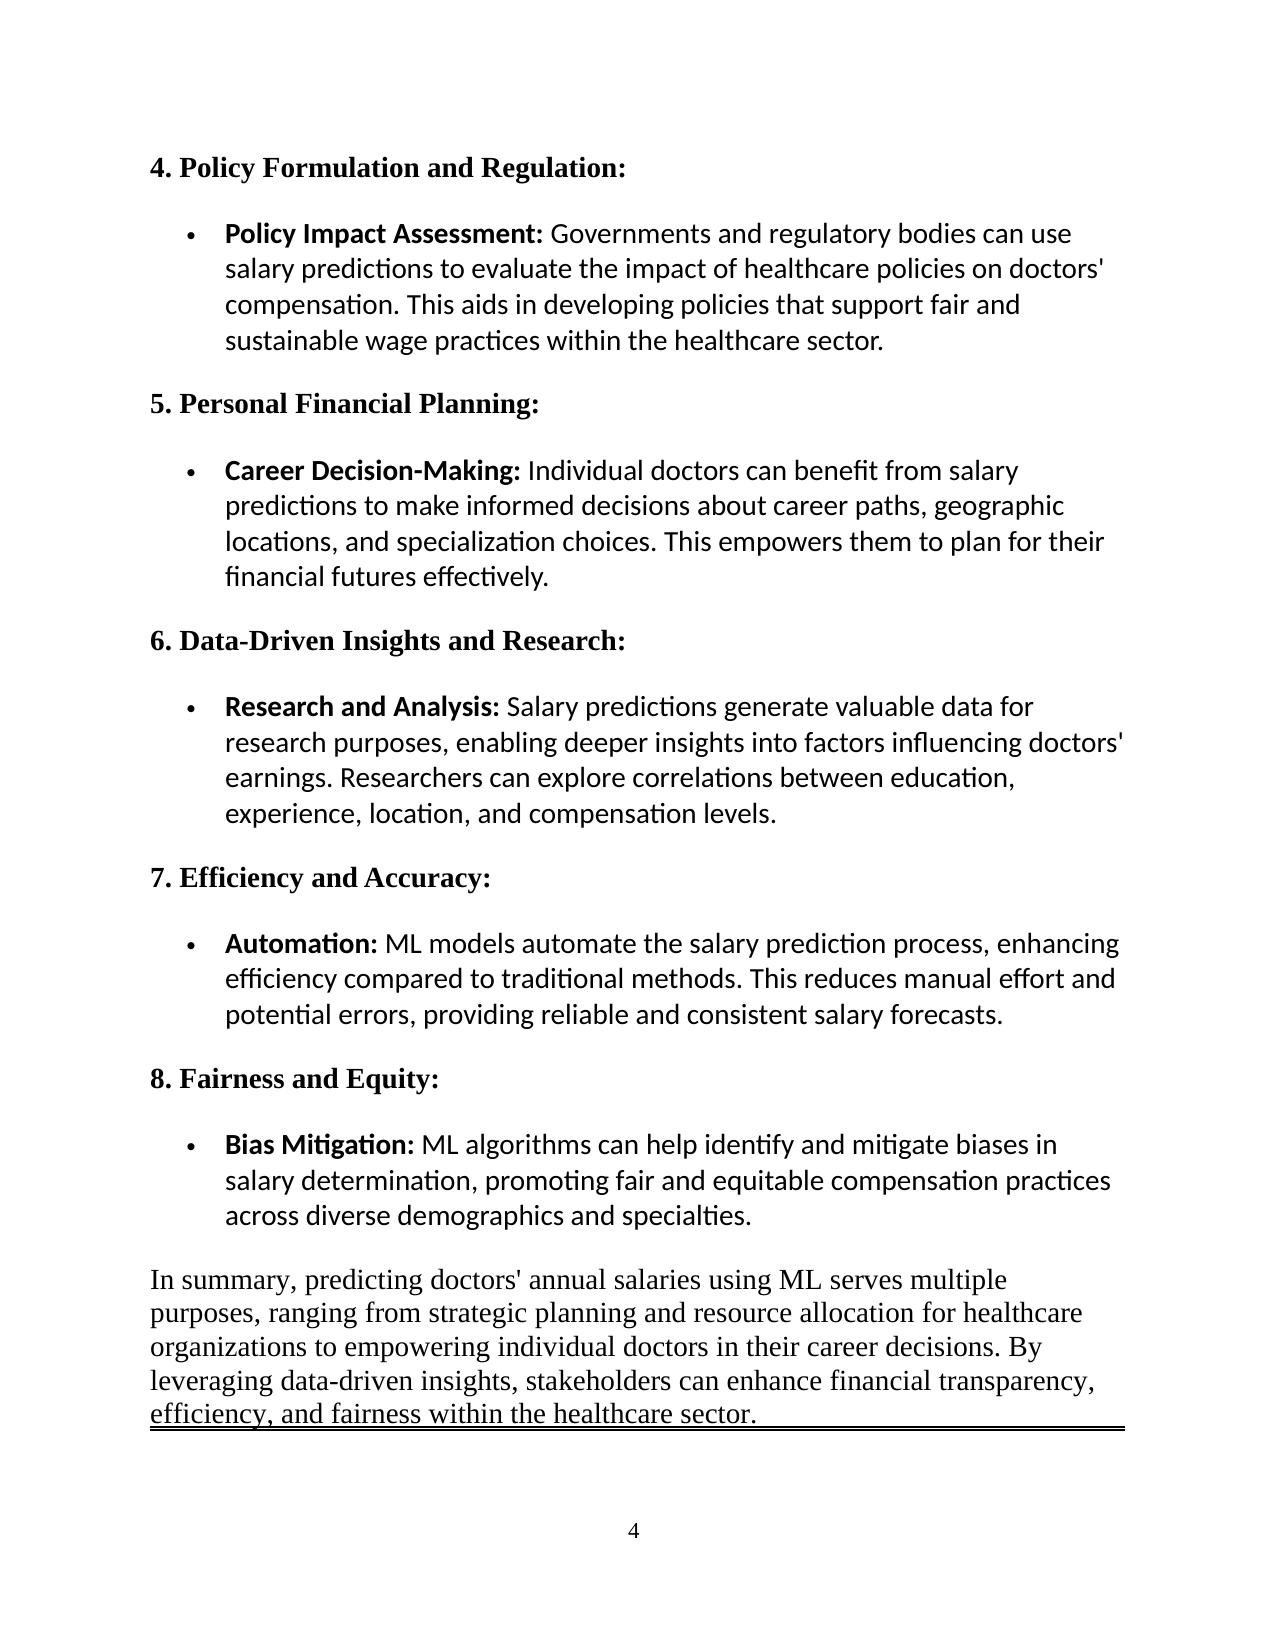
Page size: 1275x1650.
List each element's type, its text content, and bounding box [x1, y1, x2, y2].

list Automation: ML models automate the salary prediction process, enhancing efficiency compared to traditional methods. This reduces manual effort and potential errors, providing reliable and consistent salary forecasts. [187, 1025, 1125, 1132]
subtitle 6. Data-Driven Insights and Research: [150, 724, 1047, 757]
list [187, 150, 1125, 221]
list Policy Impact Assessment: Governments and regulatory bodies can use salary predictions to evaluate the impact of healthcare policies on doctors' compensation. This aids in developing policies that support fair and sustainable wage practices within the healthcare sector. [187, 315, 1125, 458]
subtitle 8. Fairness and Equity: [150, 1161, 1047, 1195]
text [150, 1362, 1125, 1463]
list Career Decision-Making: Individual doctors can benefit from salary predictions to make informed decisions about career paths, geographic locations, and specialization choices. This empowers them to plan for their financial futures effectively. [187, 552, 1125, 694]
subtitle 4. Policy Formulation and Regulation: [150, 250, 1047, 284]
subtitle 7. Efficiency and Accuracy: [150, 960, 1047, 994]
subtitle 5. Personal Financial Planning: [150, 487, 1047, 521]
list Research and Analysis: Salary predictions generate valuable data for research purposes, enabling deeper insights into factors influencing doctors' earnings. Researchers can explore correlations between education, experience, location, and compensation levels. [187, 789, 1125, 931]
list Bias Mitigation: ML algorithms can help identify and mitigate biases in salary determination, promoting fair and equitable compensation practices across diverse demographics and specialties. [187, 1226, 1125, 1333]
